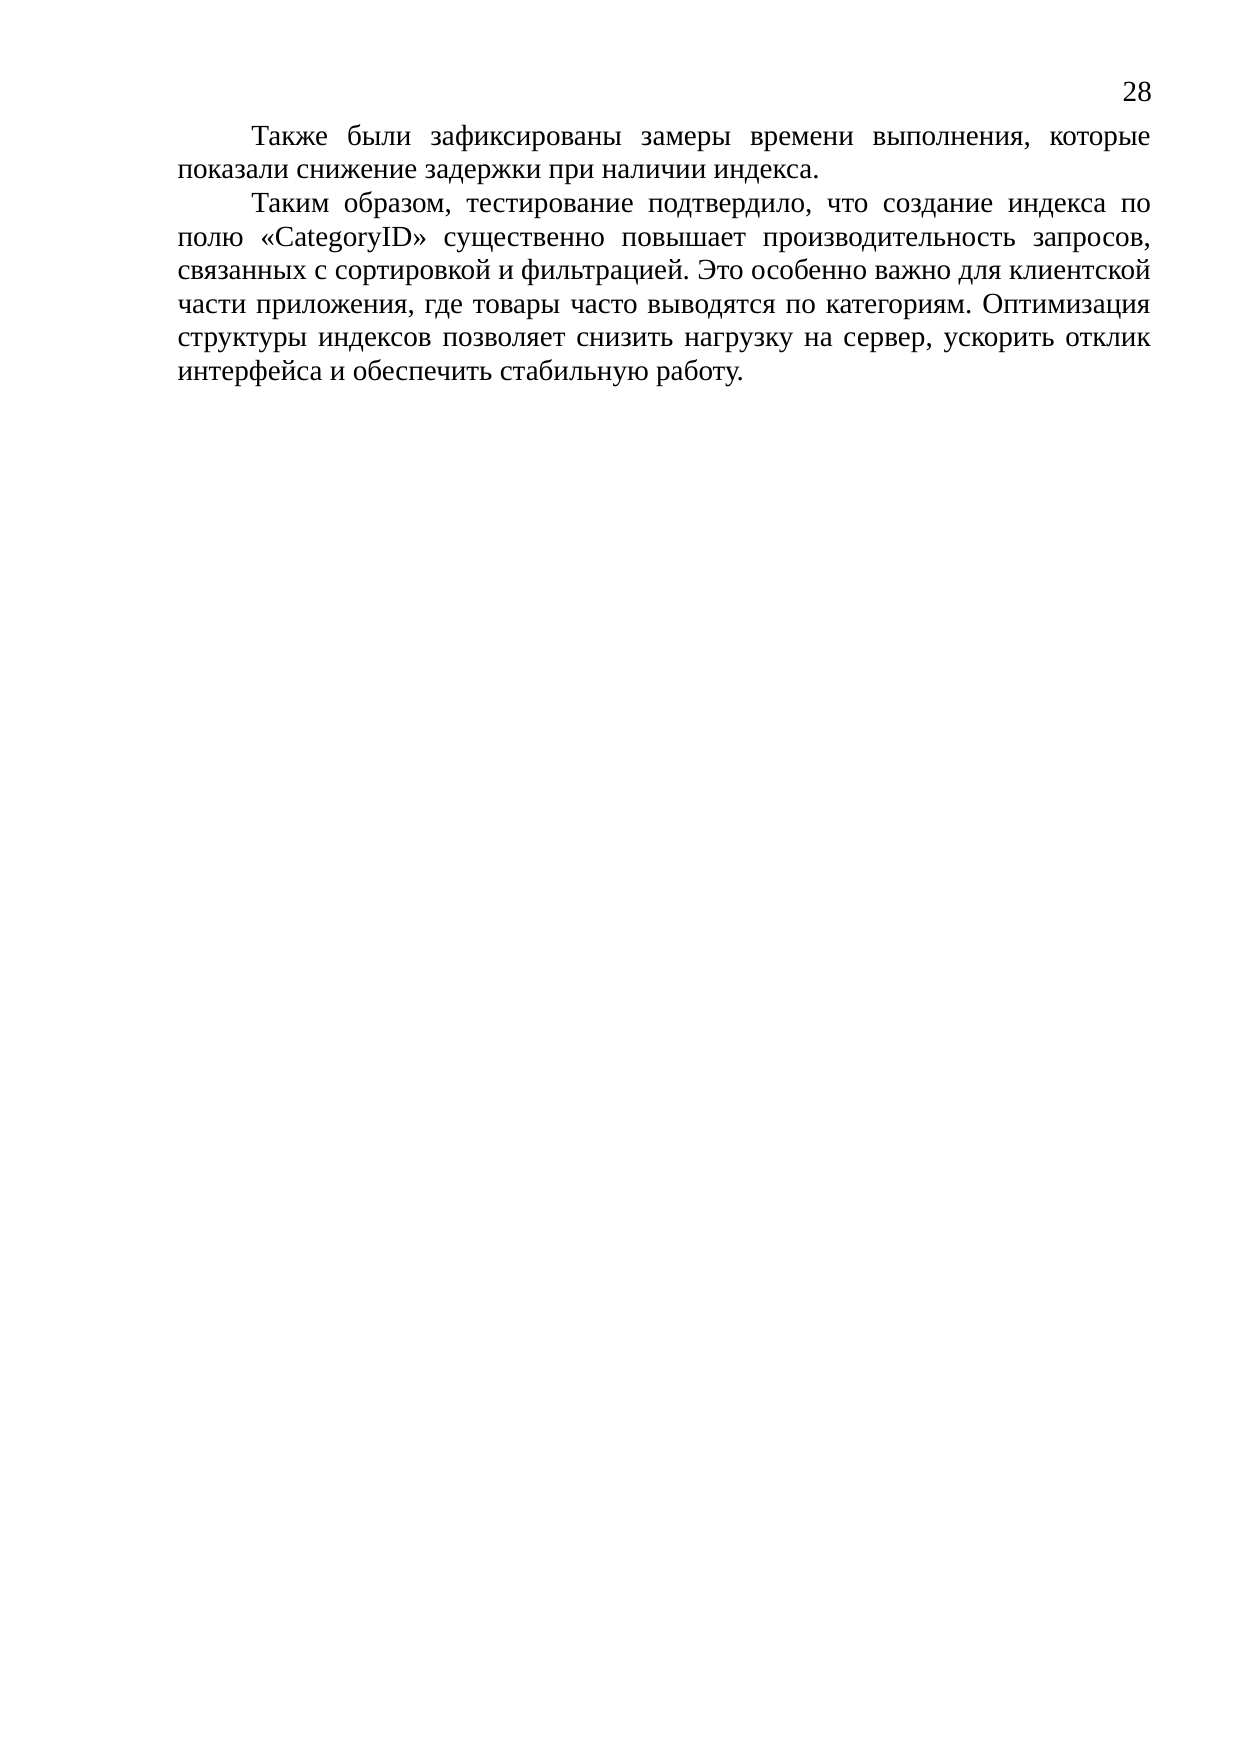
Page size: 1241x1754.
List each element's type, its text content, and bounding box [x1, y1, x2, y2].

text Таким образом, тестирование подтвердило, что создание индекса по полю «CategoryID» существенно повышает производительность запросов, связанных с сортировкой и фильтрацией. Это особенно важно для клиентской части приложения, где товары часто выводятся по категориям. Оптимизация структуры индексов позволяет снизить нагрузку на сервер, ускорить отклик интерфейса и обеспечить стабильную работу. [177, 185, 1152, 386]
text Также были зафиксированы замеры времени выполнения, которые показали снижение задержки при наличии индекса. [177, 118, 1152, 185]
